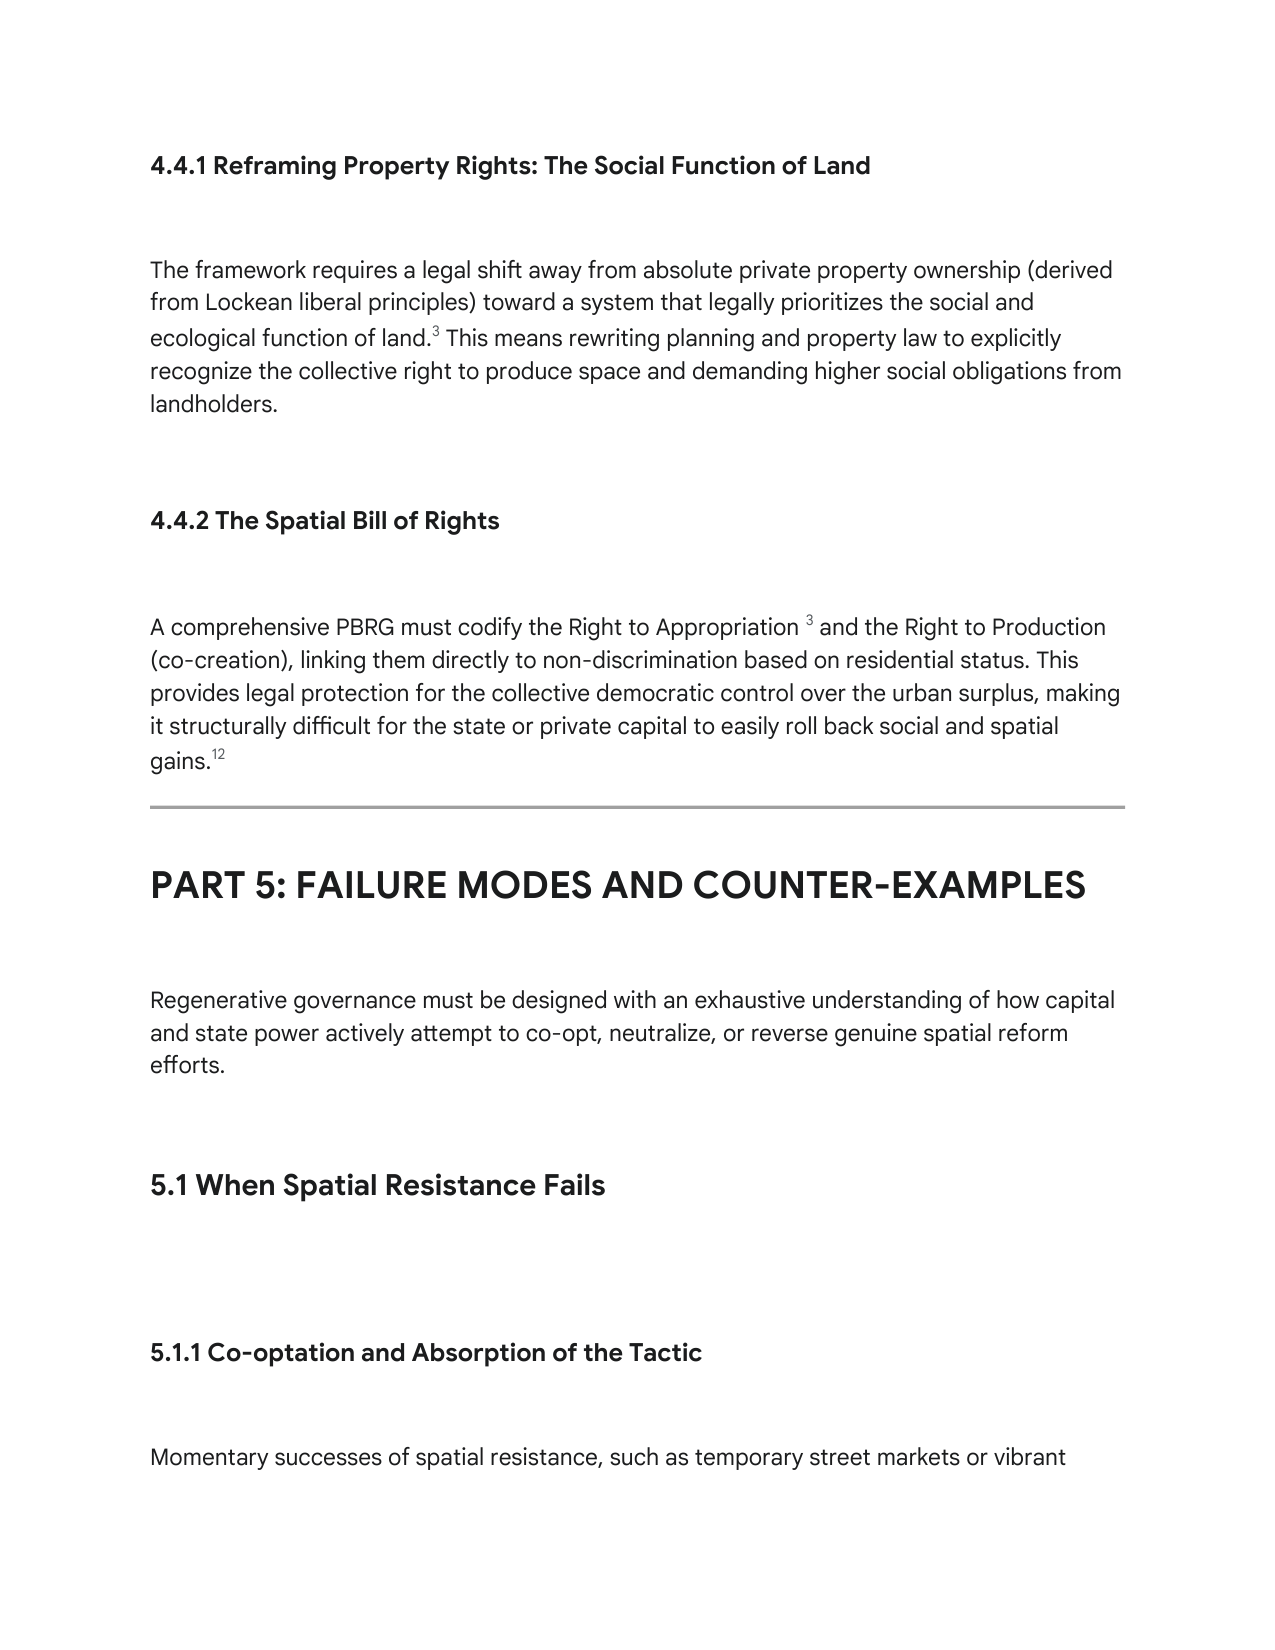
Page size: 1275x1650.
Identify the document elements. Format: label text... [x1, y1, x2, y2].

text The framework requires a legal shift away from absolute private property ownership (derived from Lockean liberal principles) toward a system that legally prioritizes the social and ecological function of land.3 This means rewriting planning and property law to explicitly recognize the collective right to produce space and demanding higher social obligations from landholders. [150, 256, 1125, 418]
subtitle 4.4.2 The Spatial Bill of Rights [150, 505, 1125, 537]
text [150, 1443, 1125, 1471]
text Regenerative governance must be designed with an exhaustive understanding of how capital and state power actively attempt to co-opt, neutralize, or reverse genuine spatial reform efforts. [150, 986, 1125, 1081]
subtitle PART 5: FAILURE MODES AND COUNTER-EXAMPLES [150, 863, 1125, 909]
subtitle 5.1.1 Co-optation and Absorption of the Tactic [150, 1337, 1125, 1368]
subtitle 5.1 When Spatial Resistance Fails [150, 1167, 1125, 1204]
text A comprehensive PBRG must codify the Right to Appropriation 3 and the Right to Production (co-creation), linking them directly to non-discrimination based on residential status. This provides legal protection for the collective democratic control over the urban surplus, making it structurally difficult for the state or private capital to easily roll back social and spatial gains.12 [150, 611, 1125, 776]
subtitle 4.4.1 Reframing Property Rights: The Social Function of Land [150, 150, 1125, 181]
